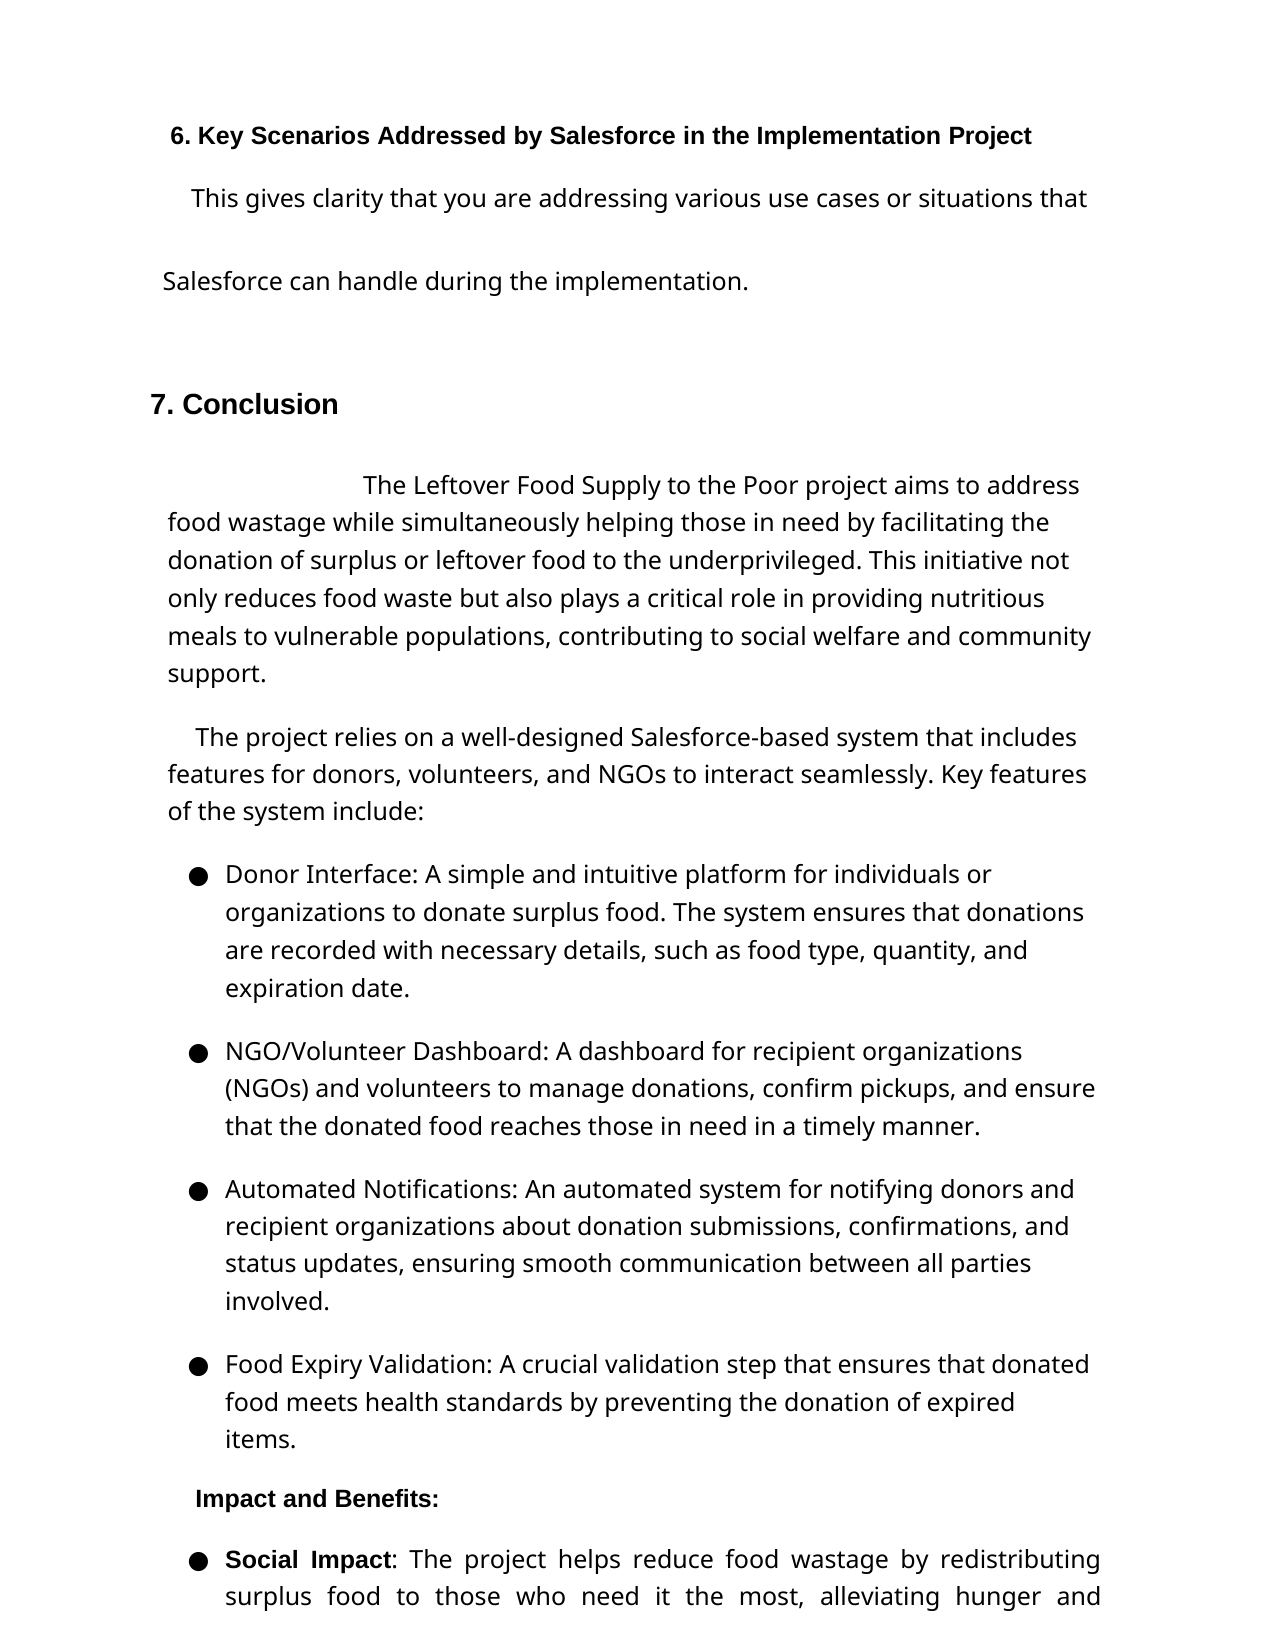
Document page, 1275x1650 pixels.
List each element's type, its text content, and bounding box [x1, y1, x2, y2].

subtitle Key Scenarios Addressed by Salesforce in the Implementation Project [170, 121, 1275, 150]
list Food Expiry Validation: A crucial validation step that ensures that donated food meets health standards by preventing the donation of expired items. [187, 1347, 1090, 1456]
text The project relies on a well-designed Salesforce-based system that includes features for donors, volunteers, and NGOs to interact seamlessly. Key features of the system include: [167, 719, 1116, 828]
text This gives clarity that you are addressing various use cases or situations that Salesforce can handle during the implementation. [162, 181, 1116, 298]
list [187, 1541, 1102, 1613]
list NGO/Volunteer Dashboard: A dashboard for recipient organizations (NGOs) and volunteers to manage donations, confirm pickups, and ensure that the donated food reaches those in need in a timely manner. [187, 1033, 1109, 1143]
subtitle Impact and Benefits: [195, 1484, 1275, 1513]
list Donor Interface: A simple and intuitive platform for individuals or organizations to donate surplus food. The system ensures that donations are recorded with necessary details, such as food type, quantity, and expiration date. [187, 857, 1112, 1004]
text The Leftover Food Supply to the Poor project aims to address food wastage while simultaneously helping those in need by facilitating the donation of surplus or leftover food to the underprivileged. This initiative not only reduces food waste but also plays a critical role in providing nutritious meals to vulnerable populations, contributing to social welfare and community support. [167, 467, 1116, 690]
subtitle Conclusion [150, 387, 1275, 421]
list Automated Notifications: An automated system for notifying donors and recipient organizations about donation submissions, confirmations, and status updates, ensuring smooth communication between all parties involved. [187, 1171, 1109, 1318]
